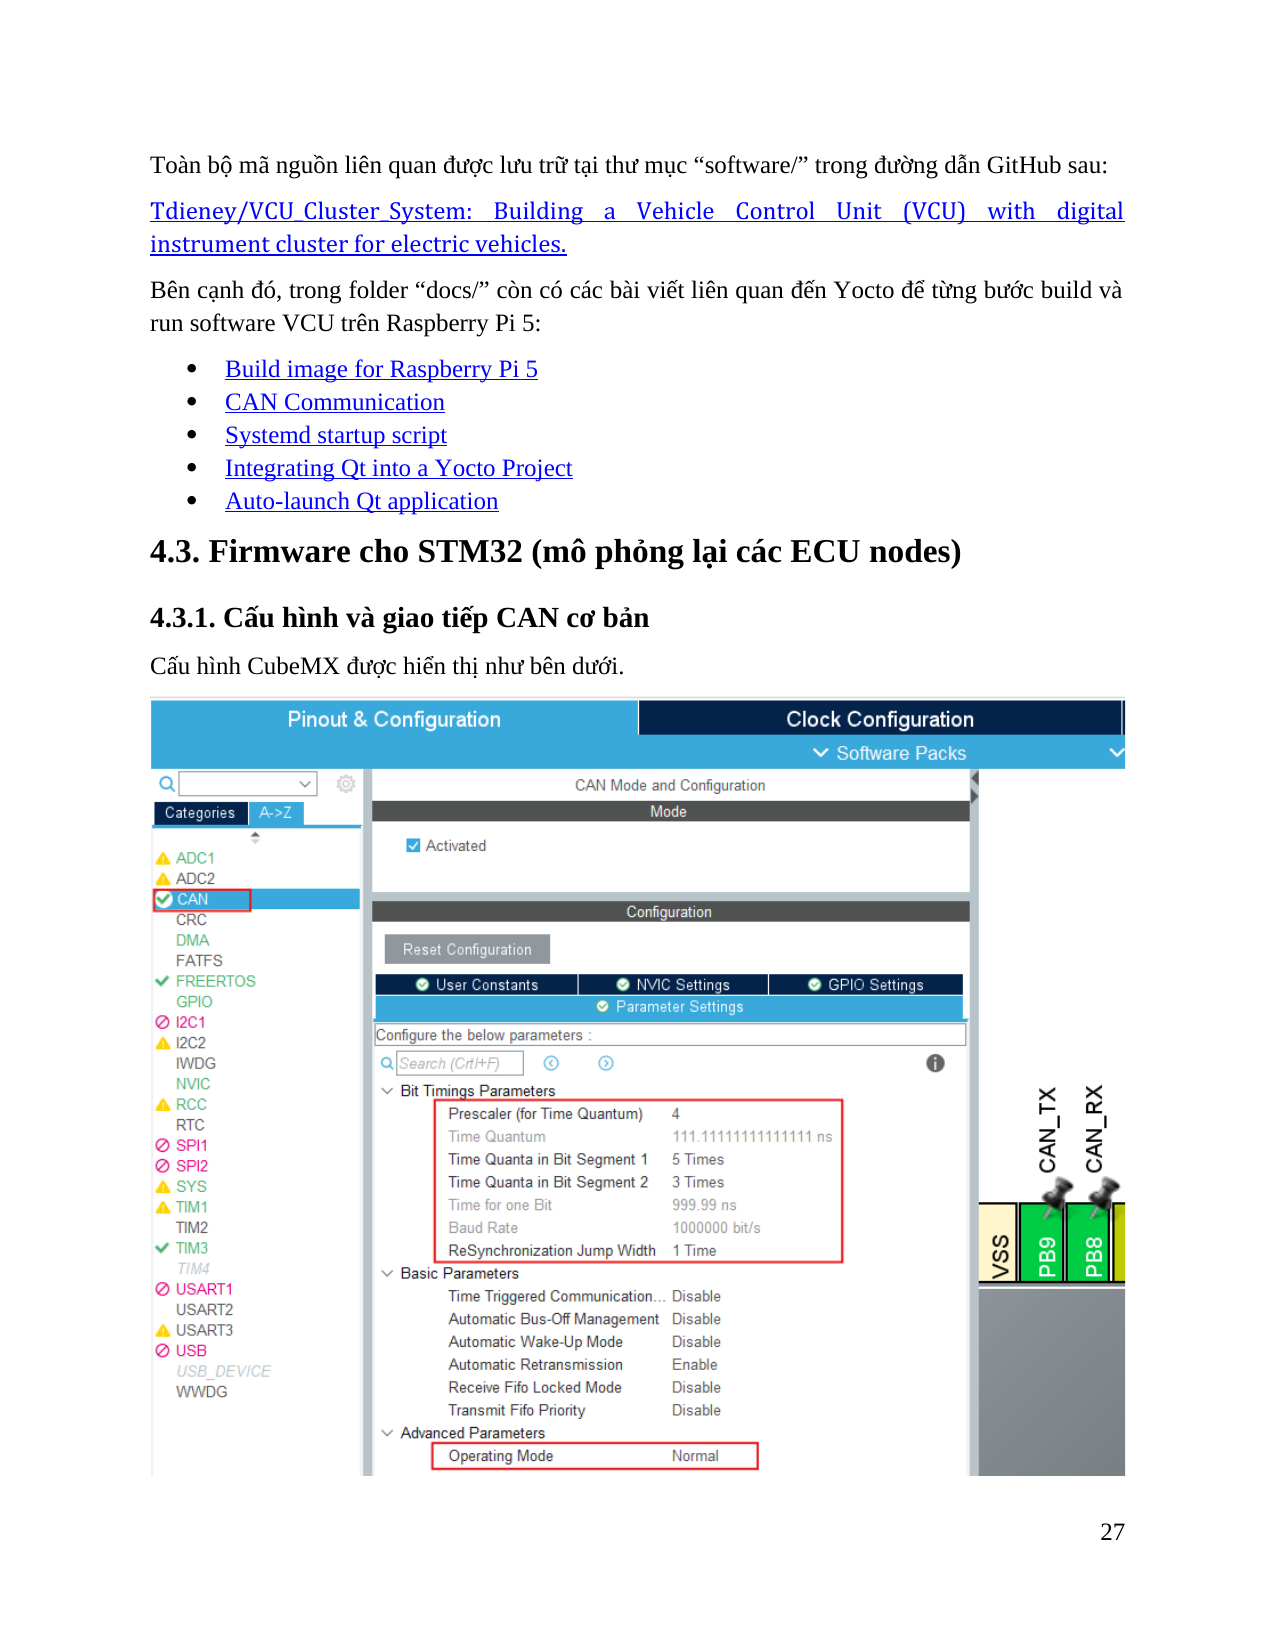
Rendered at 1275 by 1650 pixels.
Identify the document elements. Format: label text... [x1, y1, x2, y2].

text Cấu hình CubeMX được hiển thị như bên dưới. [150, 651, 1125, 679]
text Bên cạnh đó, trong folder “docs/” còn có các bài viết liên quan đến Yocto để từng bước build và run software VCU trên Raspberry Pi 5: [150, 275, 1125, 337]
list CAN Communication [187, 387, 1125, 416]
list Integrating Qt into a Yocto Project [187, 453, 1125, 482]
picture [150, 696, 1125, 1476]
subtitle 4.3. Firmware cho STM32 (mô phỏng lại các ECU nodes) [150, 531, 1125, 570]
list Build image for Raspberry Pi 5 [187, 354, 1125, 383]
text Toàn bộ mã nguồn liên quan được lưu trữ tại thư mục “software/” trong đường dẫn GitHub sau: [150, 150, 1125, 179]
text Tdieney/VCU_Cluster_System: Building a Vehicle Control Unit (VCU) with digital instrument cluster for electric vehicles. [150, 222, 1125, 258]
subtitle 4.3.1. Cấu hình và giao tiếp CAN cơ bản [150, 600, 1125, 634]
list Systemd startup script [187, 420, 1125, 449]
list Auto-launch Qt application [187, 486, 1125, 515]
text Tdieney/VCU_Cluster_System: Building a Vehicle Control Unit (VCU) with digital instrument cluster for electric vehicles. [150, 196, 1125, 221]
